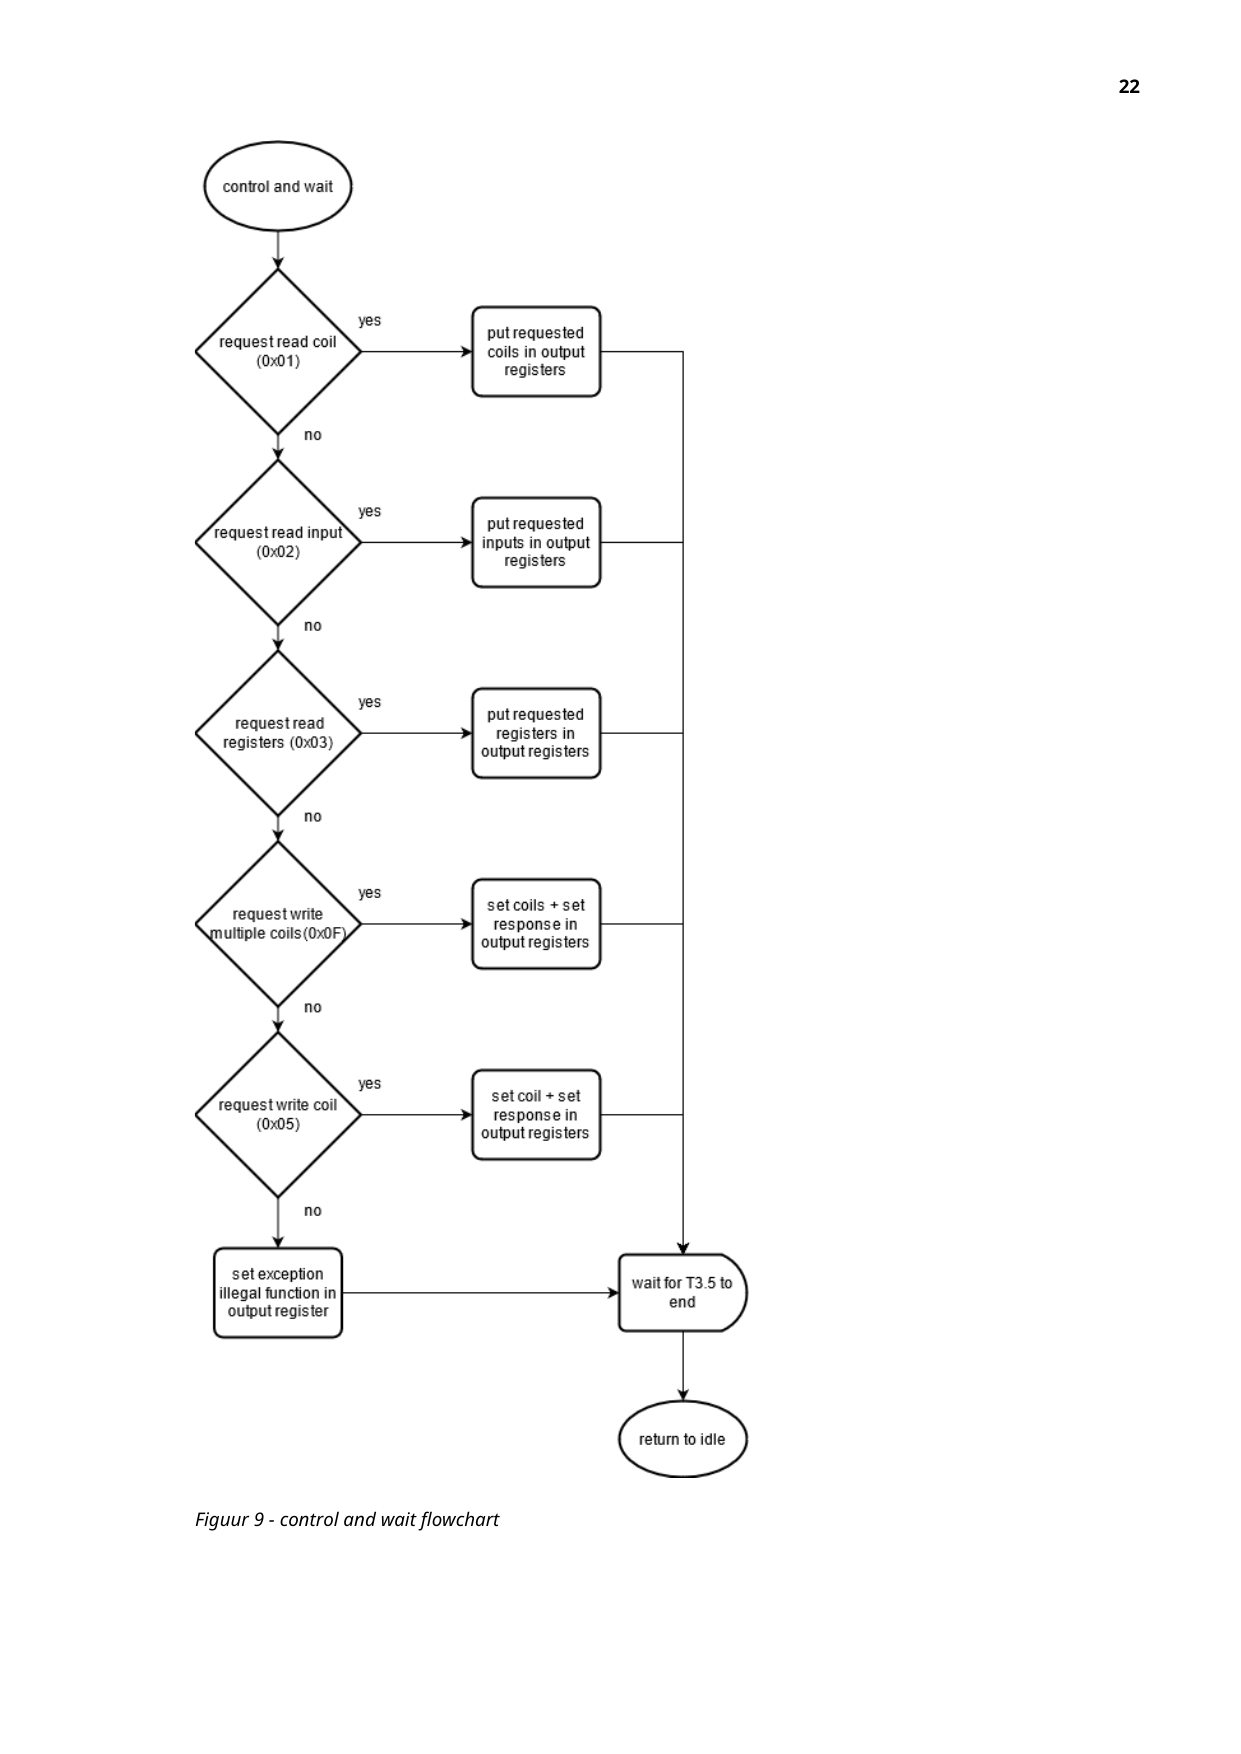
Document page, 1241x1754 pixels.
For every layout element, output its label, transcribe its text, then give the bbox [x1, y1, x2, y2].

text Figuur 9 - control and wait flowchart [195, 1507, 1122, 1532]
picture [194, 140, 749, 1478]
